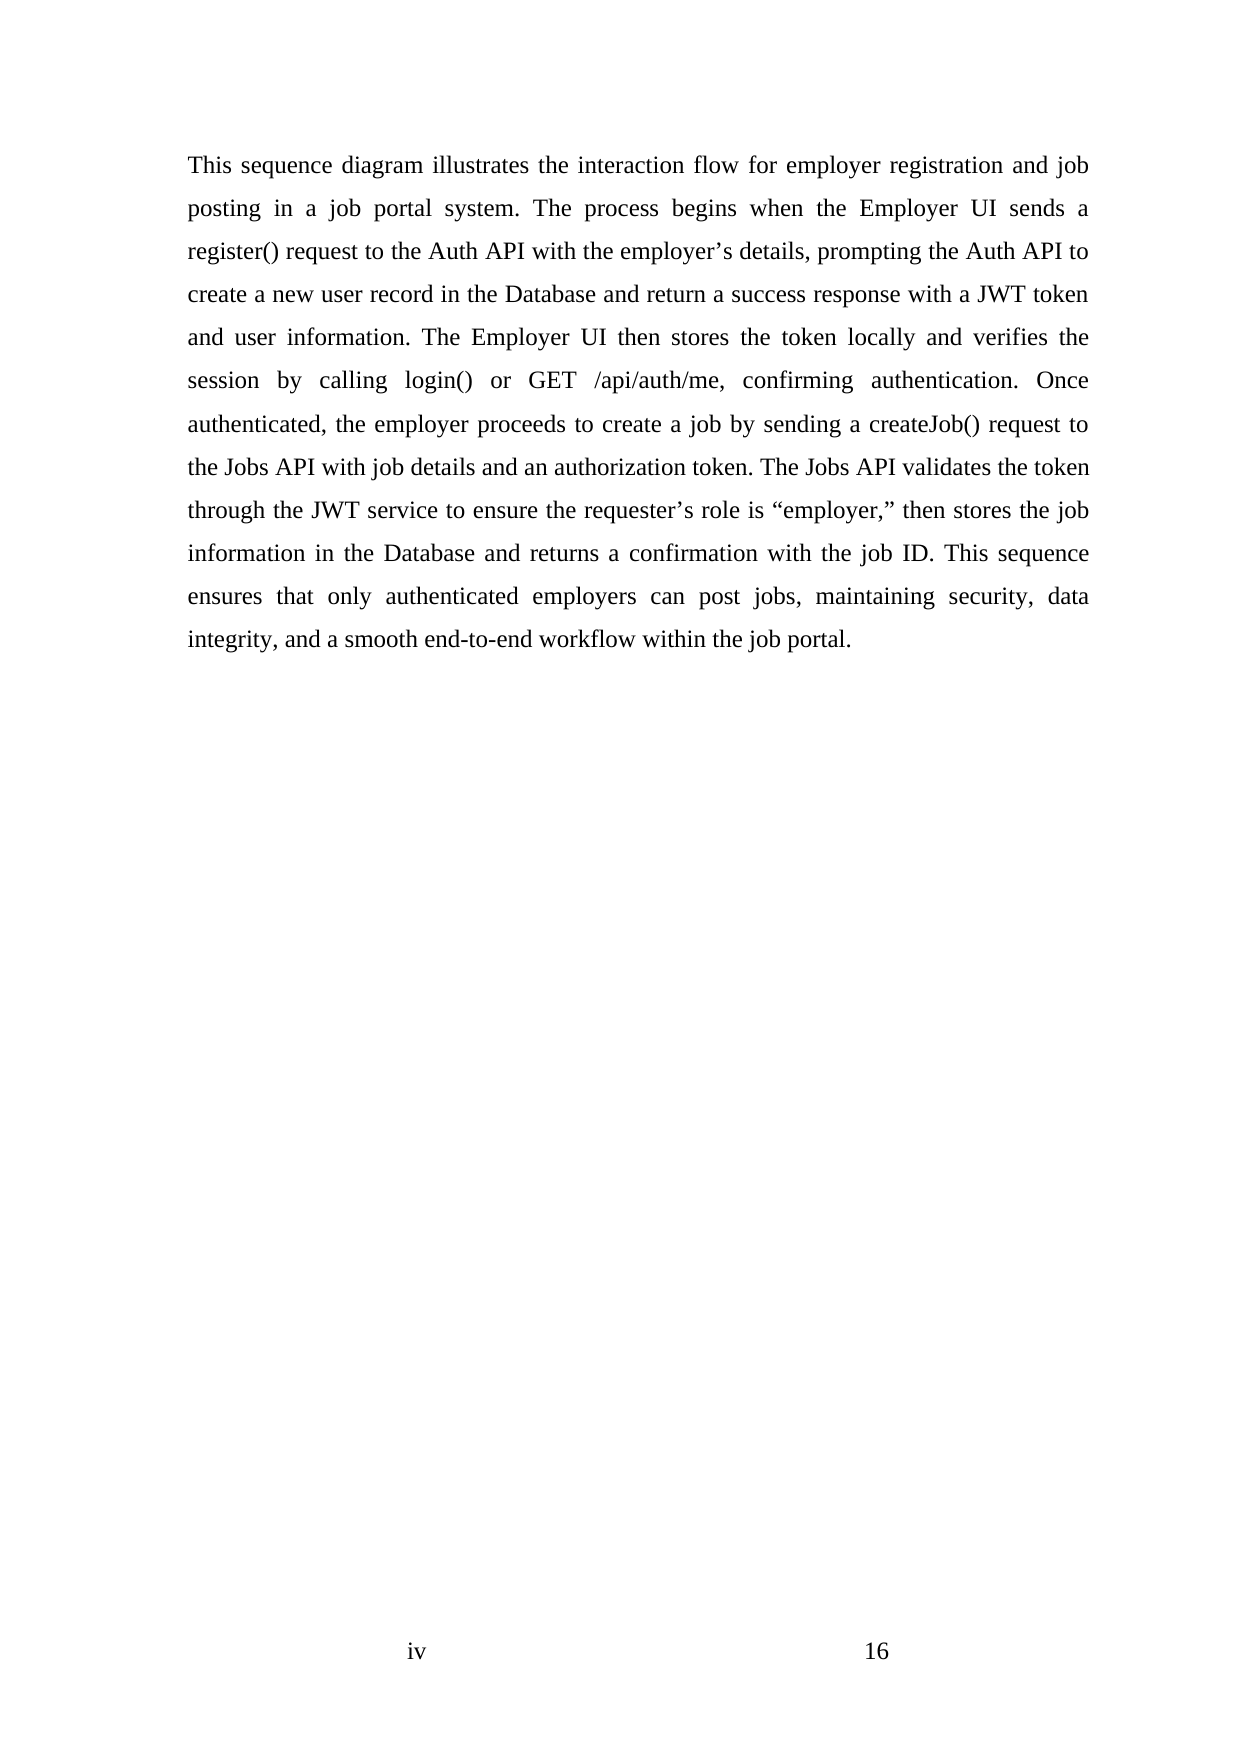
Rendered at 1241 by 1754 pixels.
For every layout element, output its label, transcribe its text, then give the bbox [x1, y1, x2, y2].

text This sequence diagram illustrates the interaction flow for employer registration and job posting in a job portal system. The process begins when the Employer UI sends a register() request to the Auth API with the employer’s details, prompting the Auth API to create a new user record in the Database and return a success response with a JWT token and user information. The Employer UI then stores the token locally and verifies the session by calling login() or GET /api/auth/me, confirming authentication. Once authenticated, the employer proceeds to create a job by sending a createJob() request to the Jobs API with job details and an authorization token. The Jobs API validates the token through the JWT service to ensure the requester’s role is “employer,” then stores the job information in the Database and returns a confirmation with the job ID. This sequence ensures that only authenticated employers can post jobs, maintaining security, data integrity, and a smooth end-to-end workflow within the job portal. [187, 150, 1090, 653]
